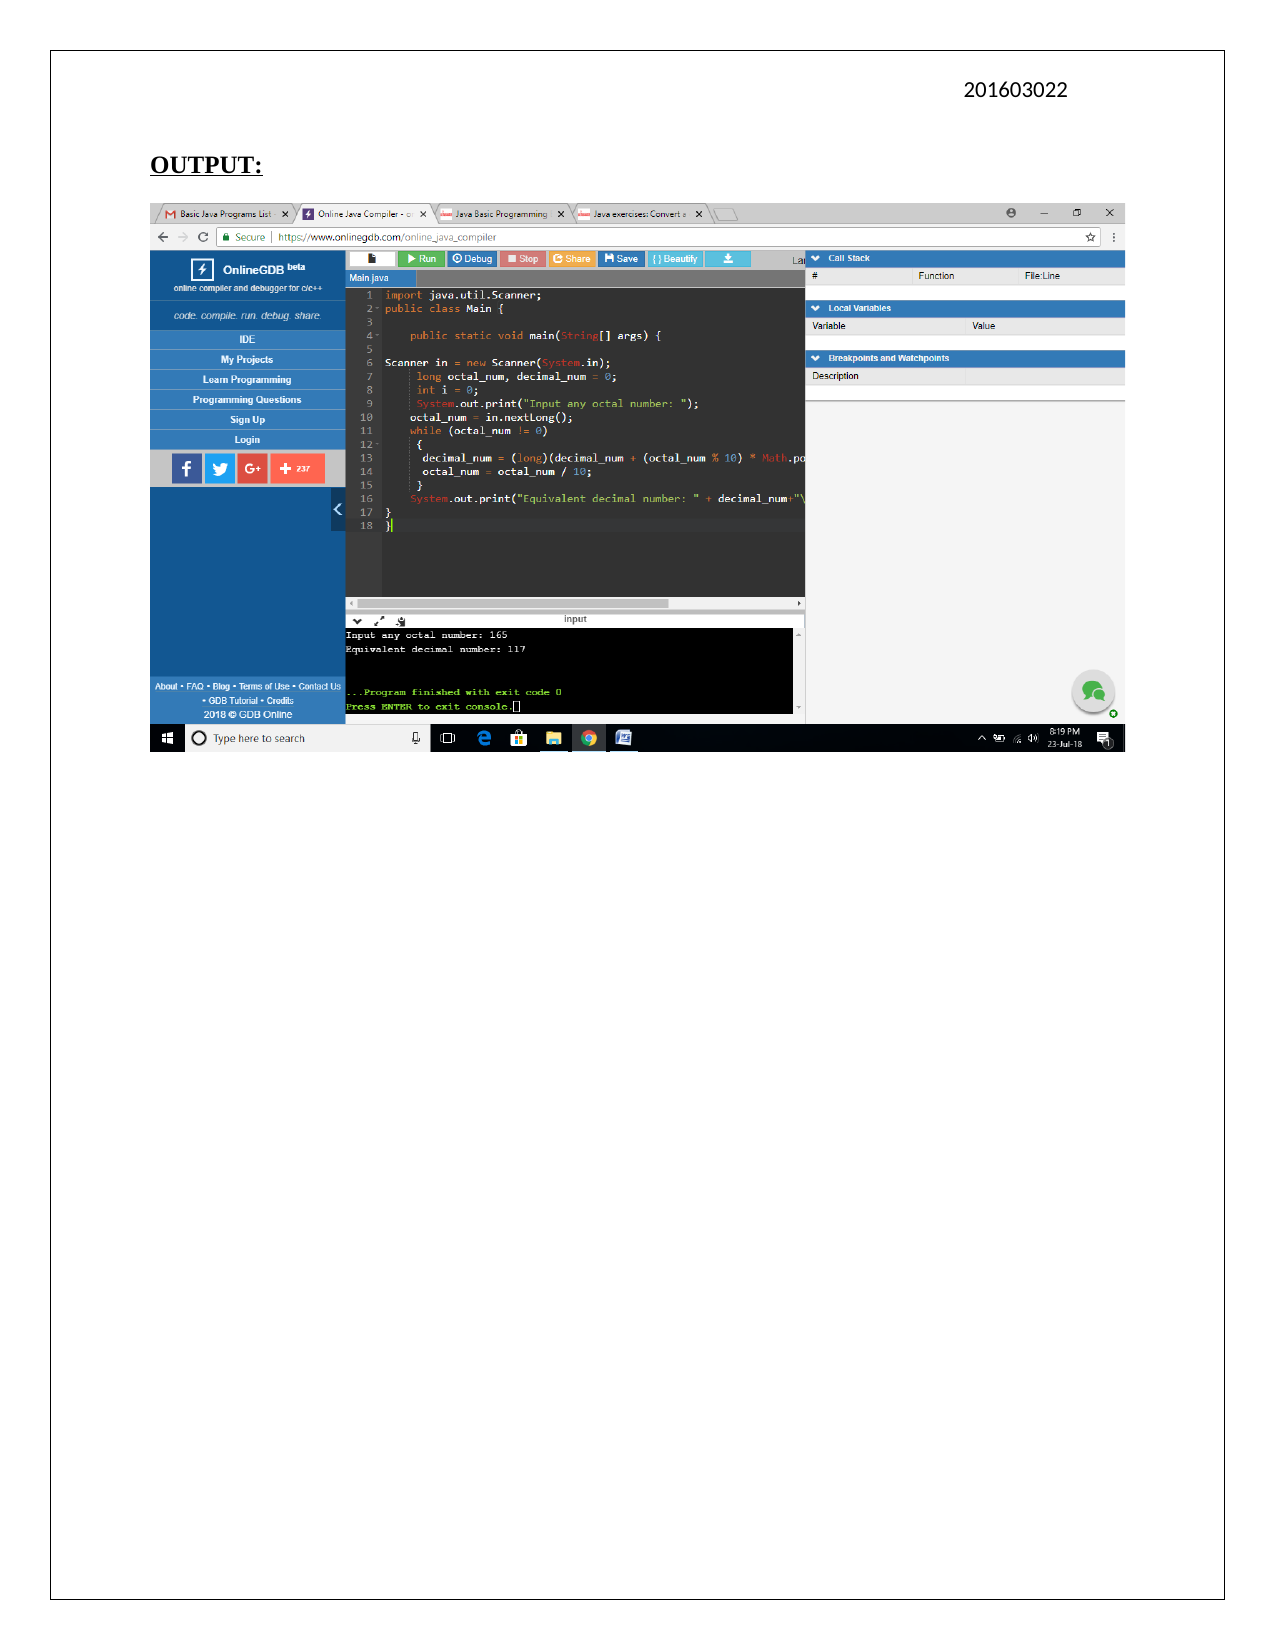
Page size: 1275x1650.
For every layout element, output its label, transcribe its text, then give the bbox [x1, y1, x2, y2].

text OUTPUT: [150, 150, 1125, 179]
picture [150, 203, 1125, 752]
